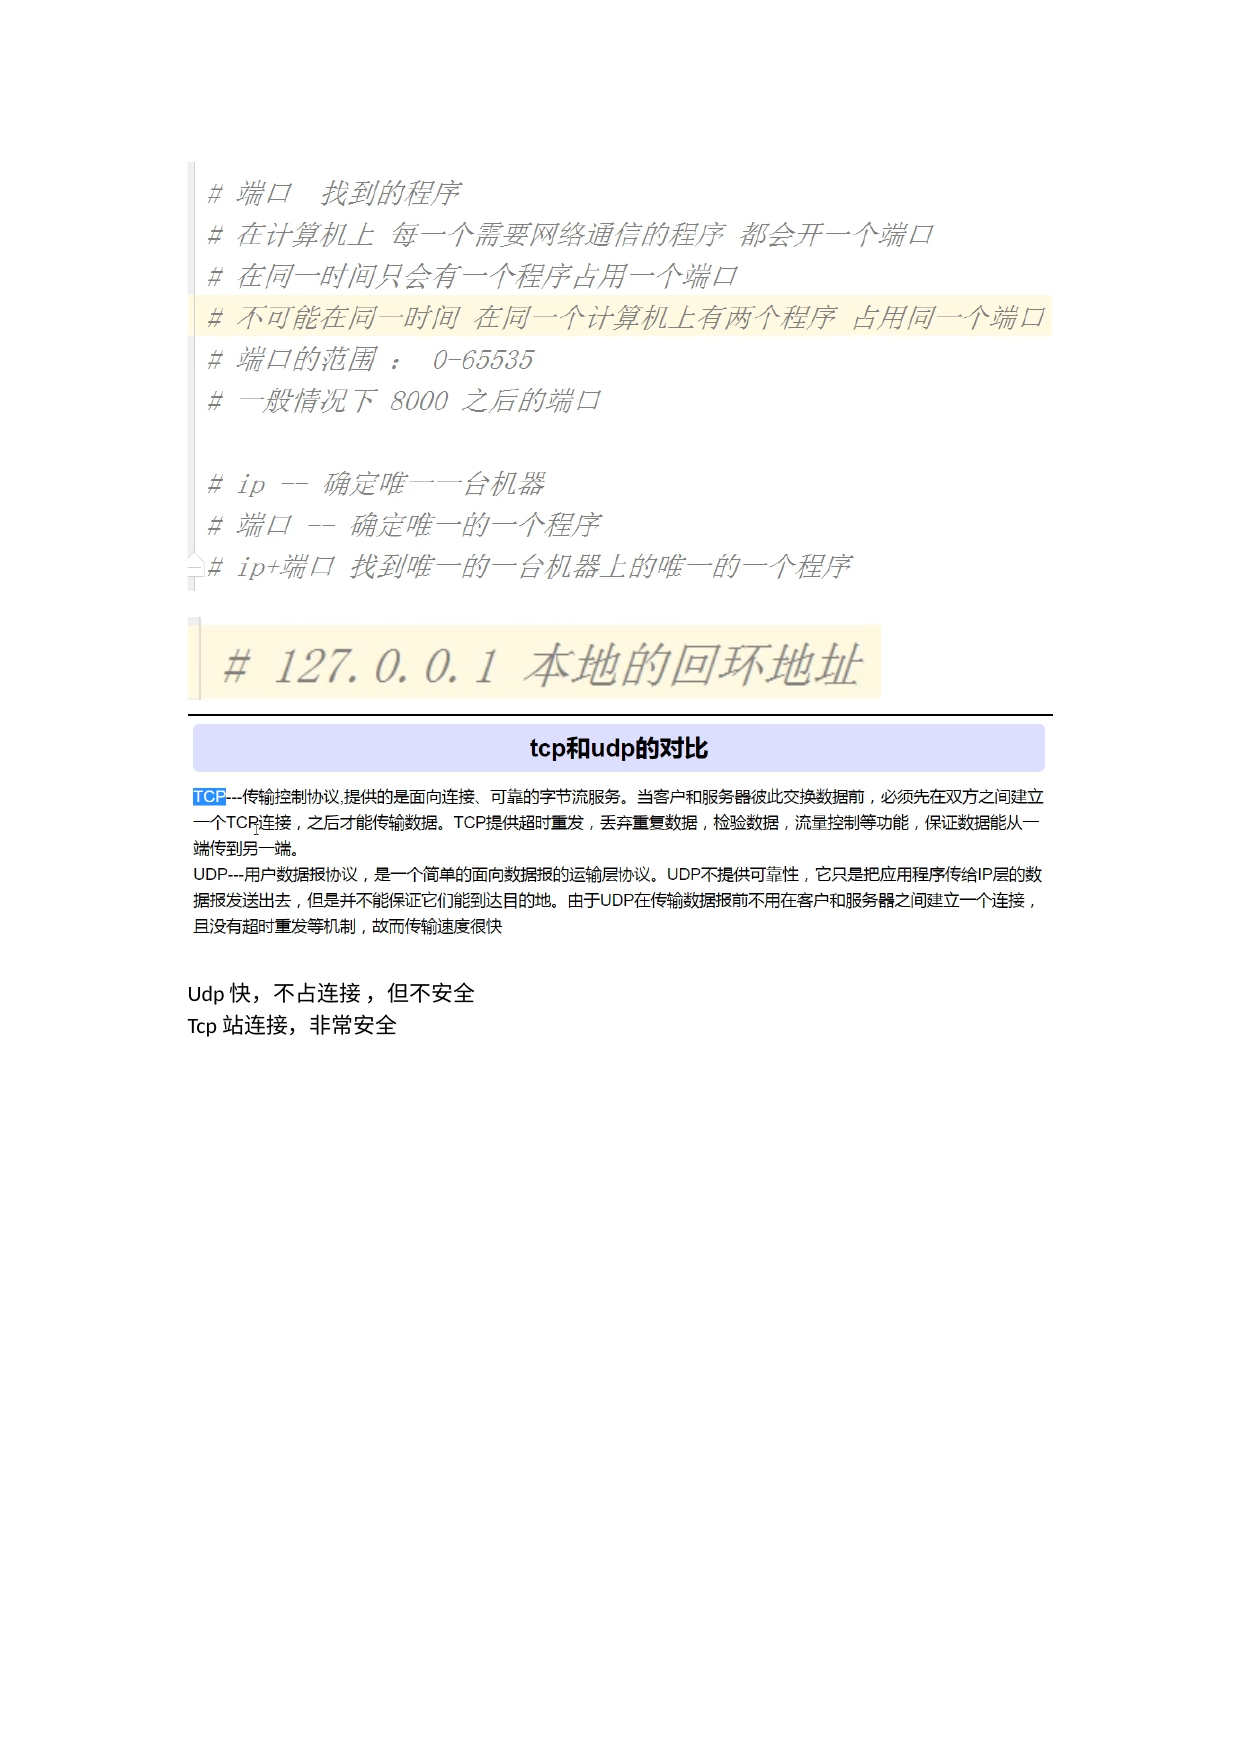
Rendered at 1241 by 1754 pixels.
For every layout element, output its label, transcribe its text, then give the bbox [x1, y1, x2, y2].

text Tcp 站连接，非常安全 [187, 1008, 1053, 1041]
picture [187, 617, 882, 700]
picture [187, 715, 1053, 950]
picture [187, 162, 1052, 591]
text Udp 快，不占连接 ，但不安全 [187, 976, 1053, 1008]
